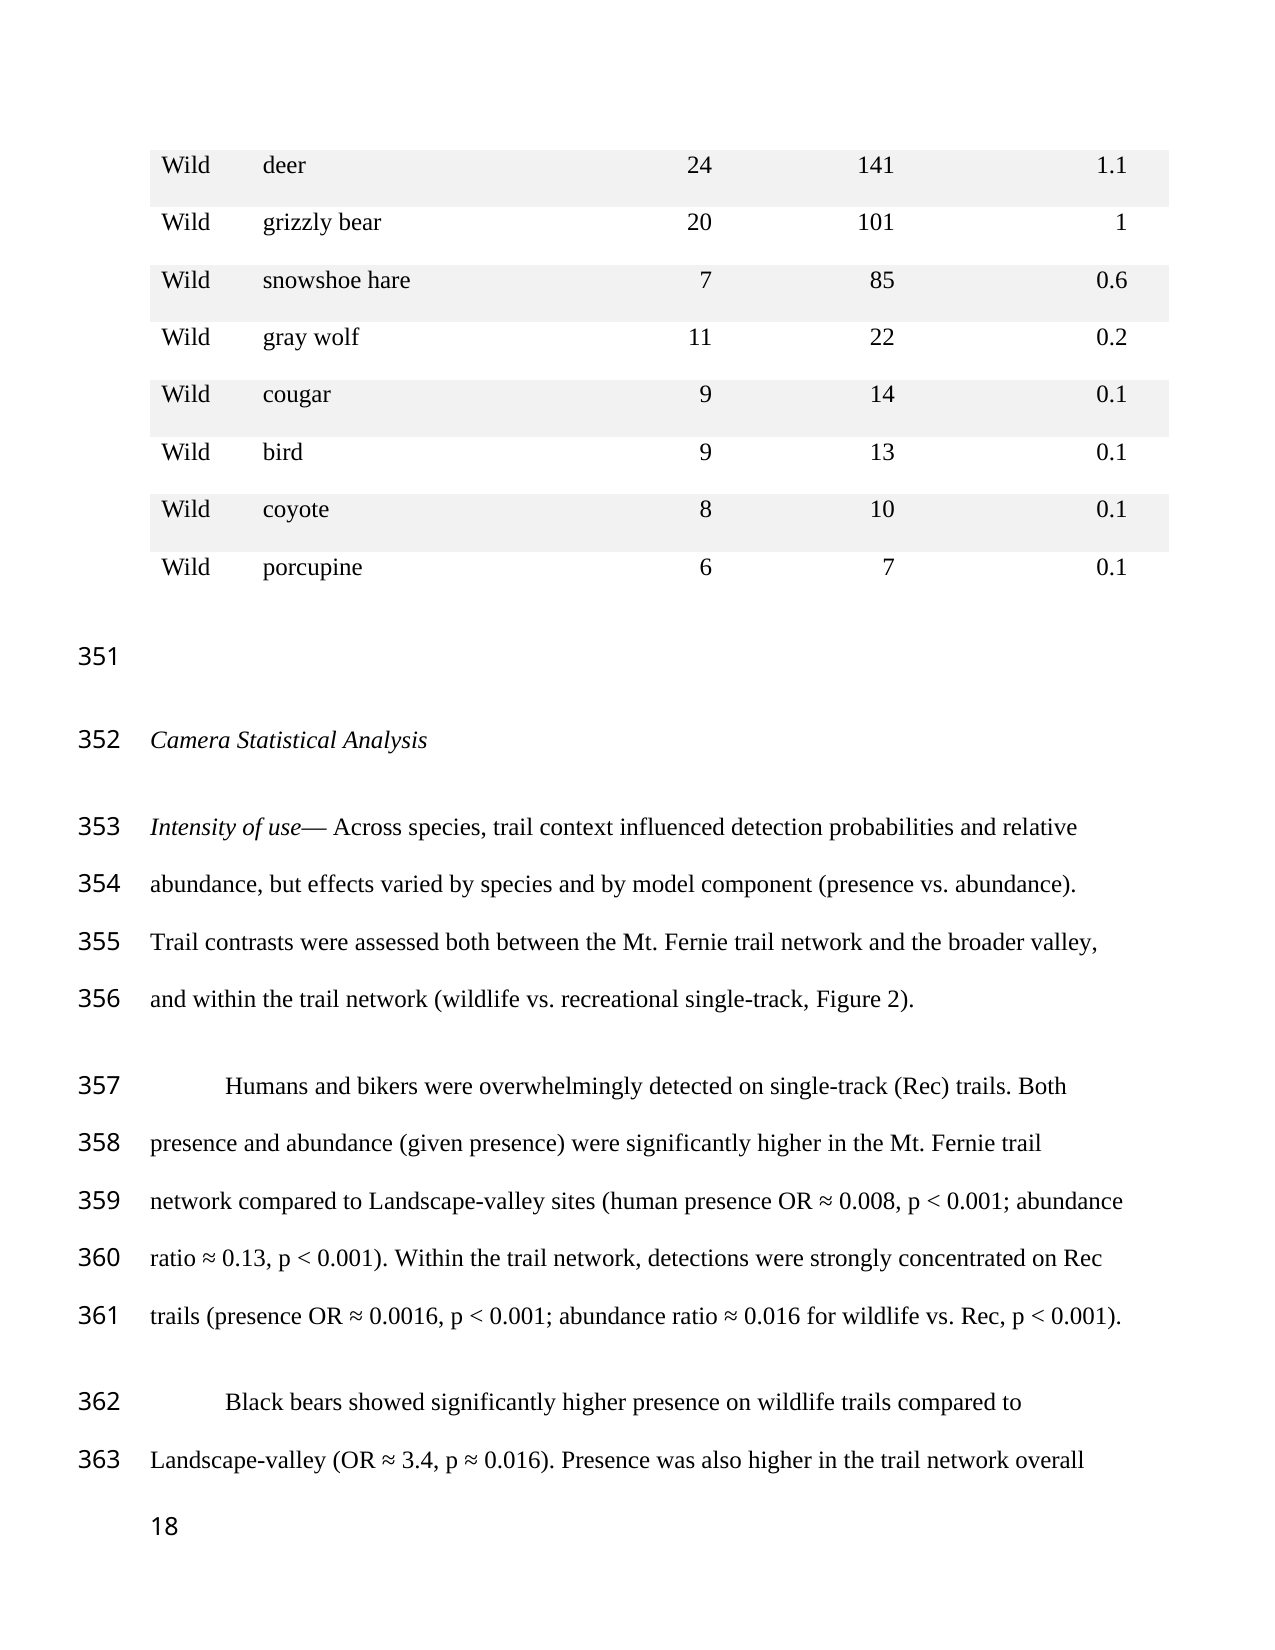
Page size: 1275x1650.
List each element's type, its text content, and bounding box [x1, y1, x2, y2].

table_cell 6 [608, 552, 723, 609]
table_cell coyote [251, 494, 608, 552]
table_cell bird [251, 437, 608, 494]
table_cell Wild [150, 437, 251, 494]
table_cell 9 [608, 437, 723, 494]
table_cell 101 [723, 208, 906, 265]
table_cell 11 [608, 322, 723, 379]
table_cell 7 [608, 265, 723, 322]
table_cell 1.1 [906, 150, 1139, 207]
table_cell cougar [251, 380, 608, 437]
table_cell deer [251, 150, 608, 207]
table_cell 85 [723, 265, 906, 322]
table_cell Wild [150, 150, 251, 207]
table_cell 141 [723, 150, 906, 207]
table_cell porcupine [251, 552, 608, 609]
table_cell 9 [608, 380, 723, 437]
table_cell 7 [723, 552, 906, 609]
table_cell 0.1 [906, 437, 1139, 494]
table_cell 0.1 [906, 380, 1139, 437]
table_cell Wild [150, 380, 251, 437]
table_cell Wild [150, 322, 251, 379]
table_cell 24 [608, 150, 723, 207]
table_cell Wild [150, 265, 251, 322]
table_cell 0.1 [906, 552, 1139, 609]
table_cell 20 [608, 208, 723, 265]
table_cell 10 [723, 494, 906, 552]
table_cell snowshoe hare [251, 265, 608, 322]
table_cell 14 [723, 380, 906, 437]
text Camera Statistical Analysis [150, 725, 1125, 754]
table_cell Wild [150, 208, 251, 265]
table_cell gray wolf [251, 322, 608, 379]
table_cell 1 [906, 208, 1139, 265]
table_cell Wild [150, 552, 251, 609]
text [150, 1387, 1125, 1474]
text Intensity of use— Across species, trail context influenced detection probabilities and relative abundance, but effects varied by species and by model component (presence vs. abundance). Trail contrasts were assessed both between the Mt. Fernie trail network and the broader valley, and within the trail network (wildlife vs. recreational single-track, Figure 2). [150, 812, 1125, 1013]
table_cell 0.1 [906, 494, 1139, 552]
text Humans and bikers were overwhelmingly detected on single-track (Rec) trails. Both presence and abundance (given presence) were significantly higher in the Mt. Fernie trail network compared to Landscape-valley sites (human presence OR ≈ 0.008, p < 0.001; abundance ratio ≈ 0.13, p < 0.001). Within the trail network, detections were strongly concentrated on Rec trails (presence OR ≈ 0.0016, p < 0.001; abundance ratio ≈ 0.016 for wildlife vs. Rec, p < 0.001). [150, 1071, 1125, 1329]
table_cell 0.6 [906, 265, 1139, 322]
table_cell Wild [150, 494, 251, 552]
table_cell grizzly bear [251, 208, 608, 265]
table_cell 8 [608, 494, 723, 552]
table_cell 13 [723, 437, 906, 494]
table_cell 22 [723, 322, 906, 379]
table_cell 0.2 [906, 322, 1139, 379]
